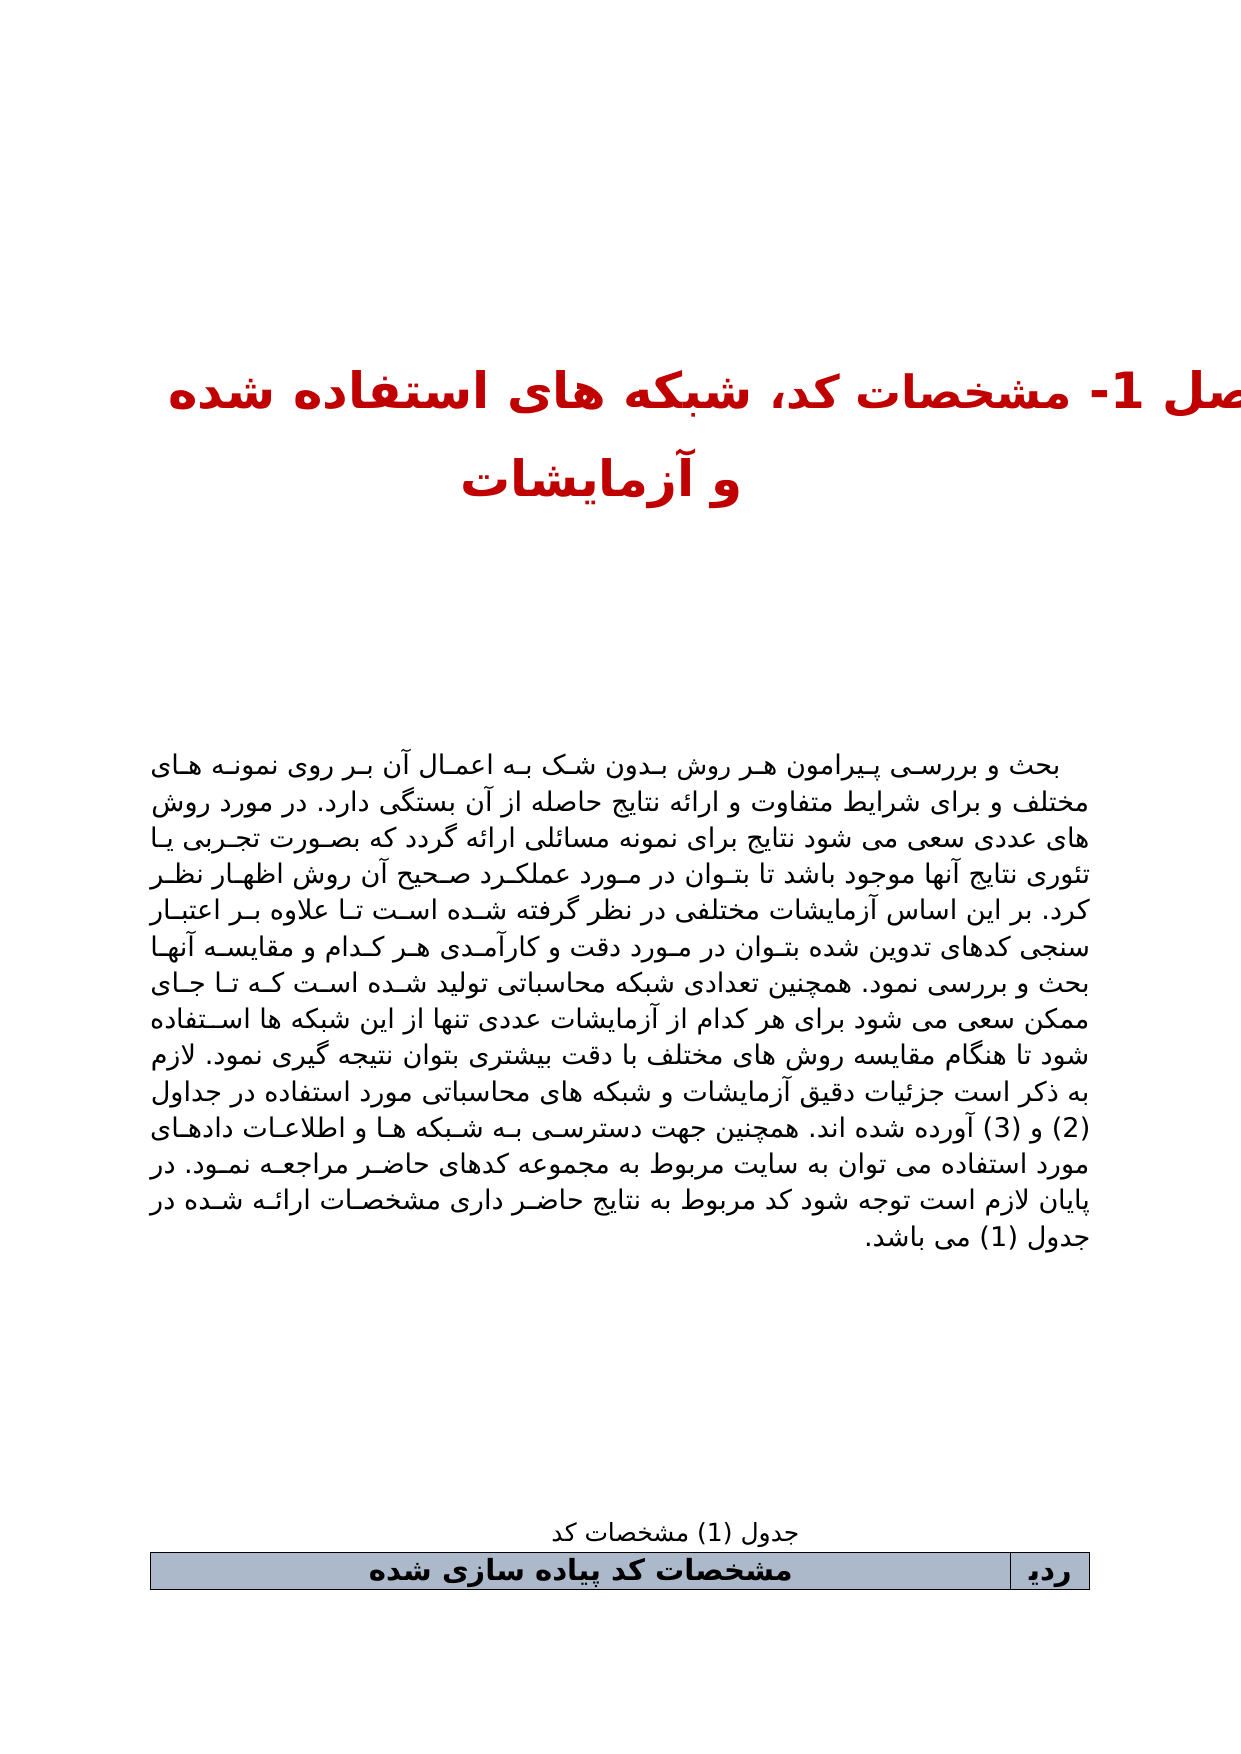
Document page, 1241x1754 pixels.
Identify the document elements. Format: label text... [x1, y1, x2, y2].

table_header ردیف [1011, 1553, 1089, 1589]
text مشخصات کد [150, 1518, 1090, 1548]
text بحث و بررسی پیرامون هر روش بدون شک به اعمال آن بر روی نمونه های مختلف و برای شرایط متفاوت و ارائه نتایج حاصله از آن بستگی دارد. در مورد روش های عددی سعی می شود نتایج برای نمونه مسائلی ارائه گردد که بصورت تجربی یا تئوری نتایج آنها موجود باشد تا بتوان در مورد عملکرد صحیح آن روش اظهار نظر کرد. بر این اساس آزمایشات مختلفی در نظر گرفته شده است تا علاوه بر اعتبار سنجی کدهای تدوین شده بتوان در مورد دقت و کارآمدی هر کدام و مقایسه آنها بحث و بررسی نمود. همچنین تعدادی شبکه محاسباتی تولید شده است که تا جای ممکن سعی می شود برای هر کدام از آزمایشات عددی تنها از این شبکه ها استفاده شود تا هنگام مقایسه روش های مختلف با دقت بیشتری بتوان نتیجه گیری نمود. لازم به ذکر است جزئیات دقیق آزمایشات و شبکه های محاسباتی مورد استفاده در جداول (2) و (3) آورده شده اند. همچنین جهت دسترسی به شبکه ها و اطلاعات دادهای مورد استفاده می توان به سایت مربوط به مجموعه کدهای حاضر مراجعه نمود. در پایان لازم است توجه شود کد مربوط به نتایج حاضر داری مشخصات ارائه شده در جدول (1) می باشد. [150, 749, 1090, 1252]
subtitle مشخصات کد، شبکه های استفاده شده و آزمایشات [150, 362, 1090, 508]
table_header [151, 1553, 1010, 1589]
